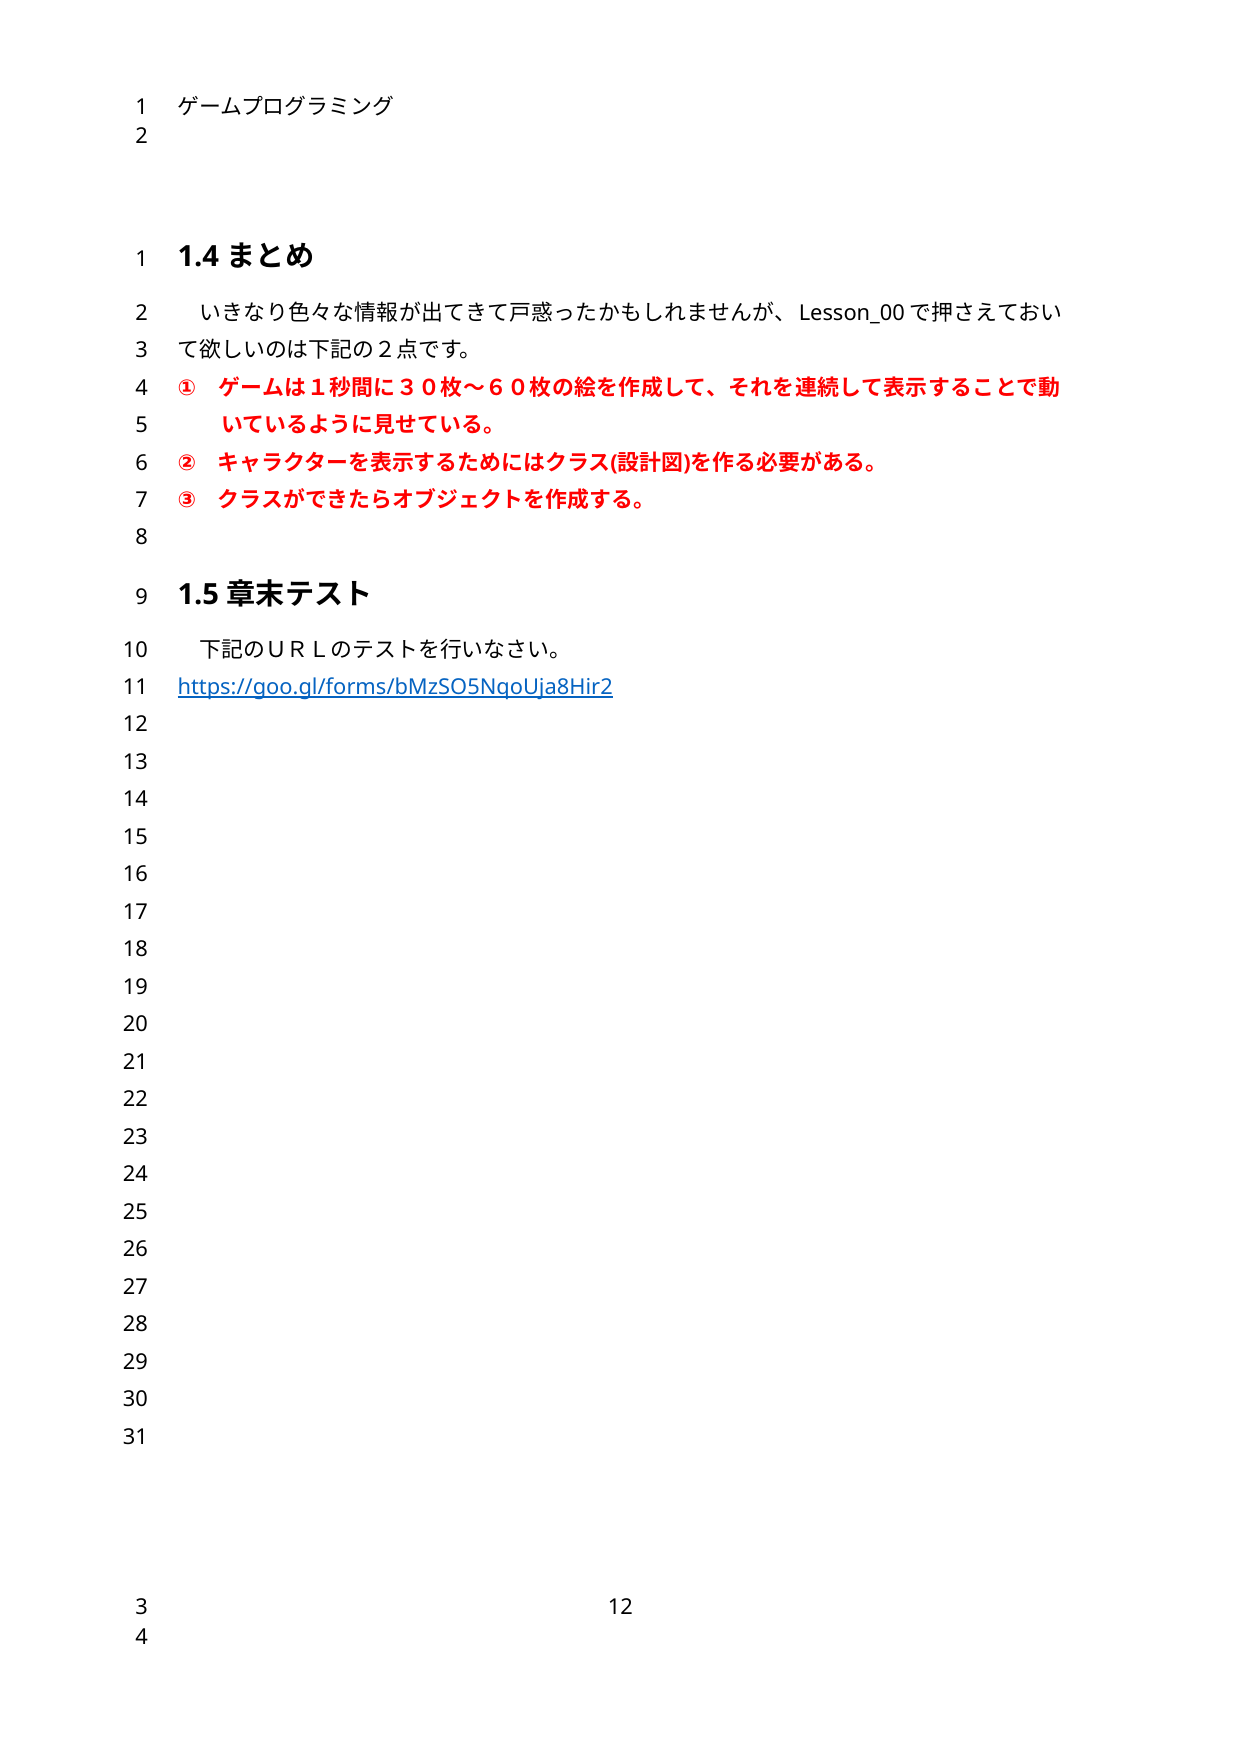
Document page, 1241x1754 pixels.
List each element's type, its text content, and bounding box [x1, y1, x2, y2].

text いきなり色々な情報が出てきて戸惑ったかもしれませんが、Lesson_00で押さえておいて欲しいのは下記の２点です。 [177, 292, 1063, 367]
text ① ゲームは１秒間に３０枚～６０枚の絵を作成して、それを連続して表示することで動いているように見せている。 [177, 367, 1063, 442]
subtitle 1.5 章末テスト [177, 554, 1063, 629]
text ② キャラクターを表示するためにはクラス(設計図)を作る必要がある。 [177, 442, 1063, 479]
subtitle 1.4 まとめ [177, 217, 1063, 292]
text https://goo.gl/forms/bMzSO5NqoUja8Hir2 [177, 667, 1063, 704]
text ③ クラスができたらオブジェクトを作成する。 [177, 479, 1063, 517]
text 下記のＵＲＬのテストを行いなさい。 [177, 629, 1063, 667]
